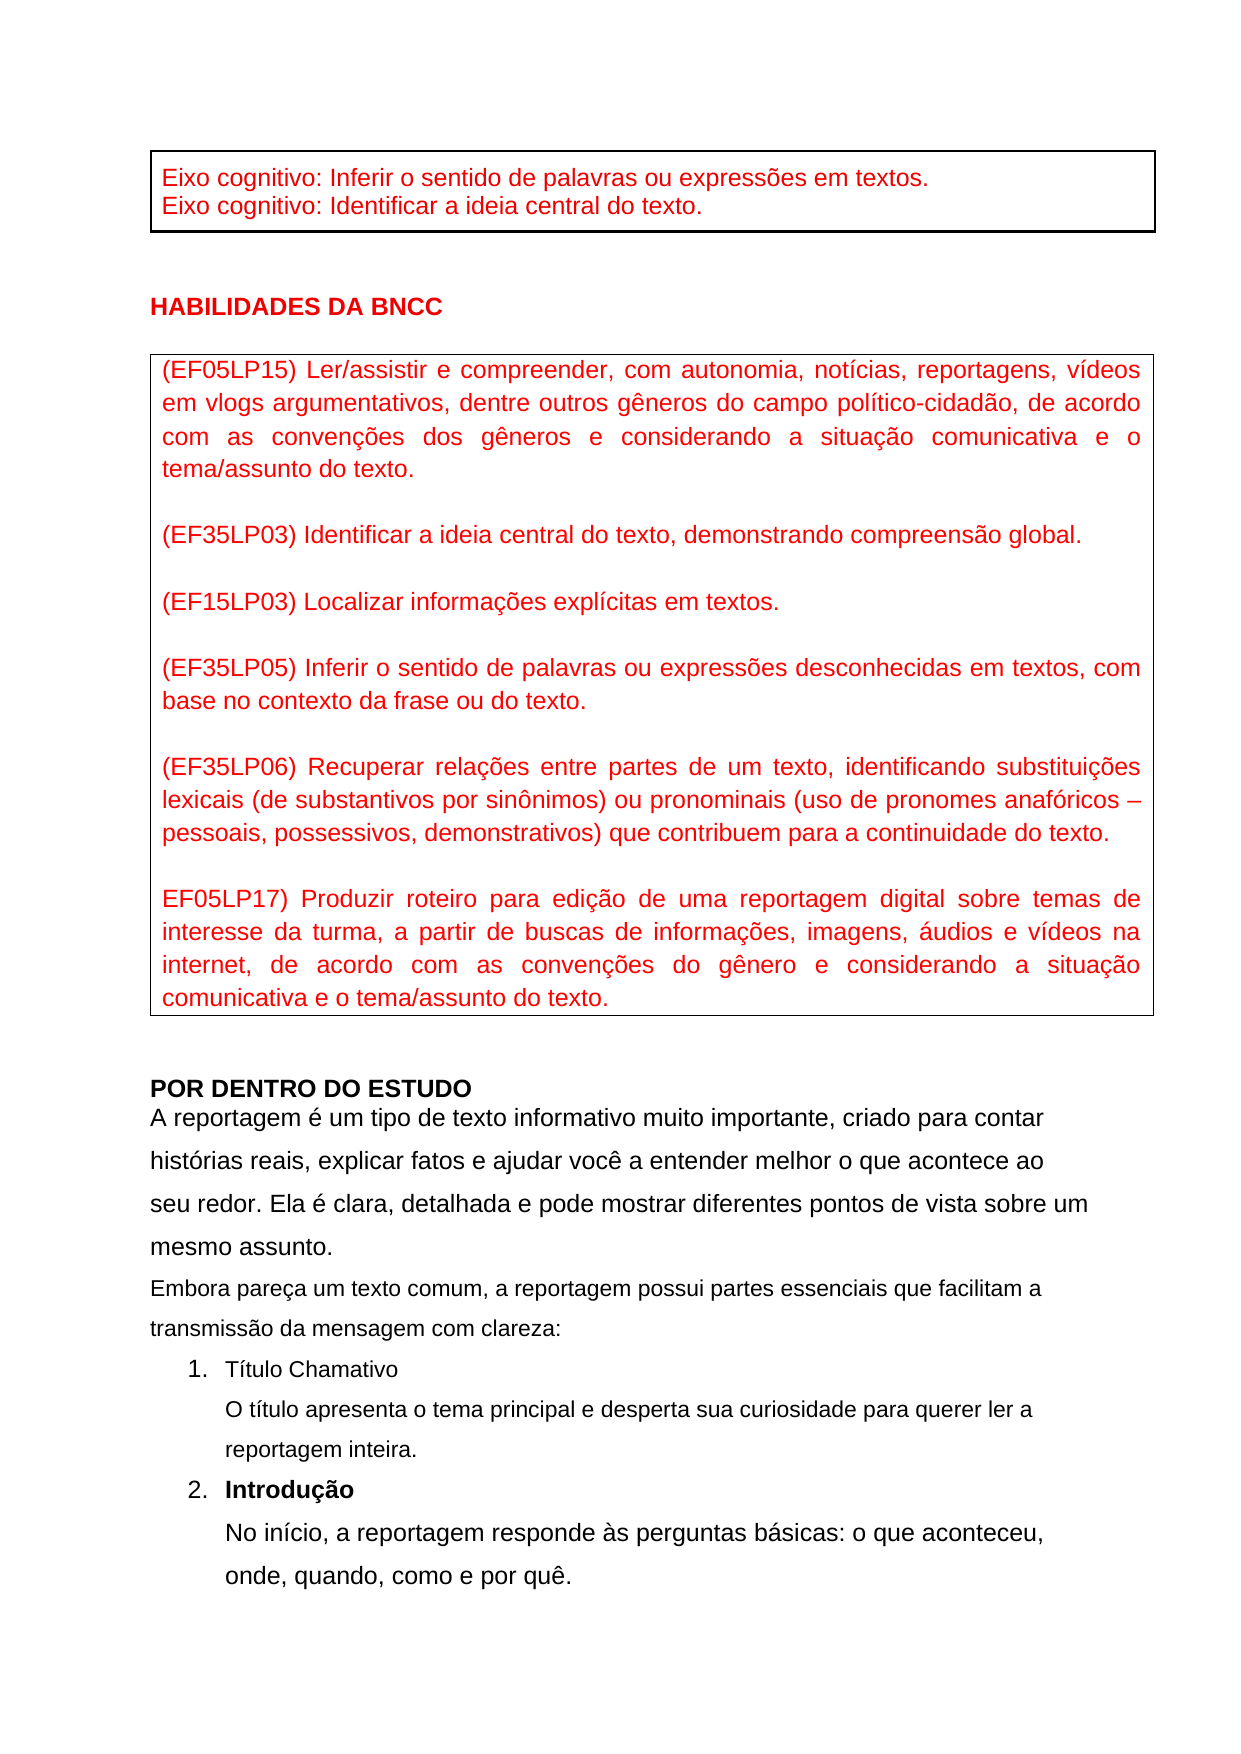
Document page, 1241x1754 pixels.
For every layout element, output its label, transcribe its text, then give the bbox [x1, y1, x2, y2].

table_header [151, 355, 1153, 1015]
list Título Chamativo O título apresenta o tema principal e desperta sua curiosidade para querer ler a reportagem inteira. [187, 1354, 1090, 1462]
text POR DENTRO DO ESTUDO [150, 1074, 1090, 1103]
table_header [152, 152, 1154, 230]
list Introdução No início, a reportagem responde às perguntas básicas: o que aconteceu, onde, quando, como e por quê. [187, 1475, 1090, 1590]
text A reportagem é um tipo de texto informativo muito importante, criado para contar histórias reais, explicar fatos e ajudar você a entender melhor o que acontece ao seu redor. Ela é clara, detalhada e pode mostrar diferentes pontos de vista sobre um mesmo assunto. [150, 1103, 1090, 1261]
text HABILIDADES DA BNCC [150, 292, 1090, 321]
text Embora pareça um texto comum, a reportagem possui partes essenciais que facilitam a transmissão da mensagem com clareza: [150, 1275, 1090, 1341]
